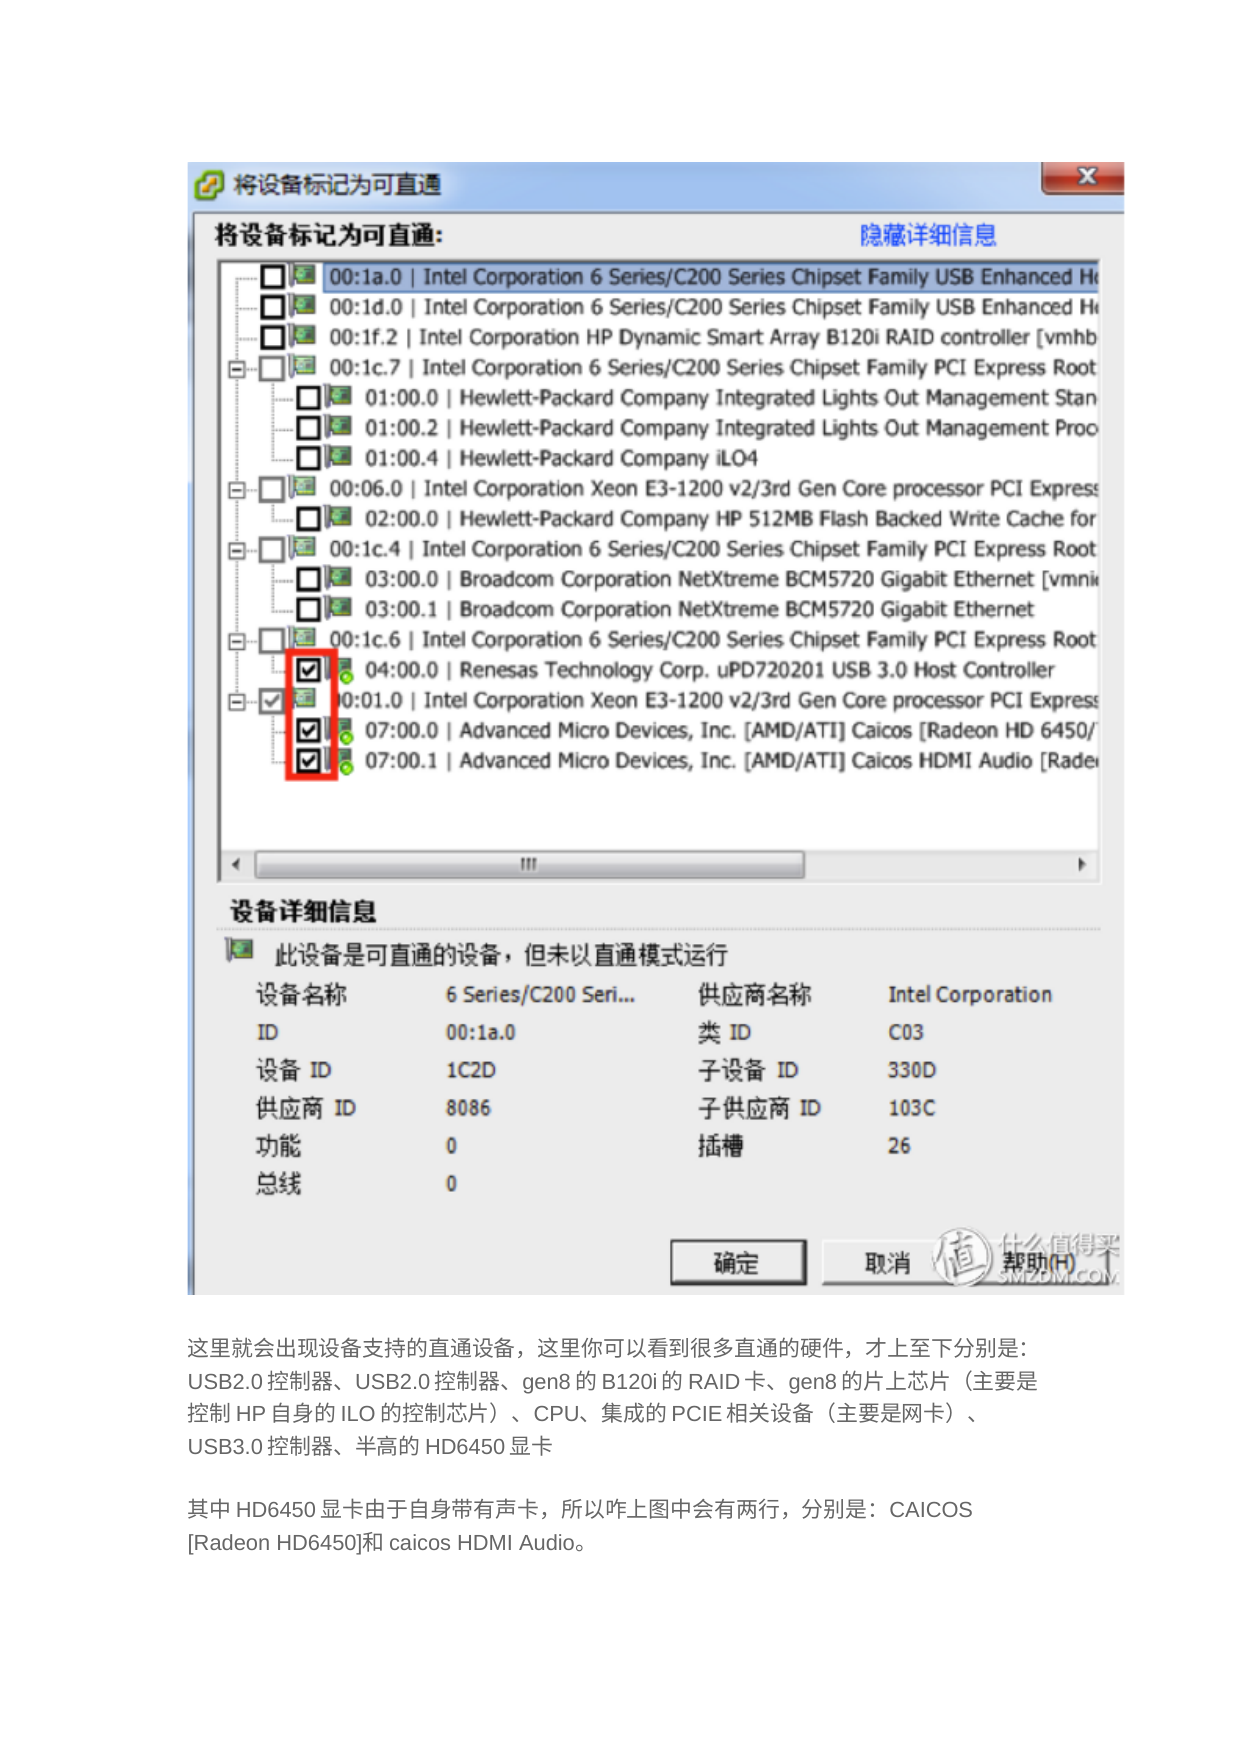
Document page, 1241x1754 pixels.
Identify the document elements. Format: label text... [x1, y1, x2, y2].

text 其中HD6450显卡由于自身带有声卡，所以咋上图中会有两行，分别是：CAICOS [Radeon HD6450]和caicos HDMI Audio。 [187, 1492, 1053, 1557]
text 这里就会出现设备支持的直通设备，这里你可以看到很多直通的硬件，才上至下分别是：USB2.0控制器、USB2.0控制器、gen8的B120i的RAID卡、gen8的片上芯片（主要是控制HP自身的ILO的控制芯片）、CPU、集成的PCIE相关设备（主要是网卡）、USB3.0控制器、半高的HD6450显卡 [187, 1331, 1053, 1461]
picture [187, 162, 1125, 1295]
